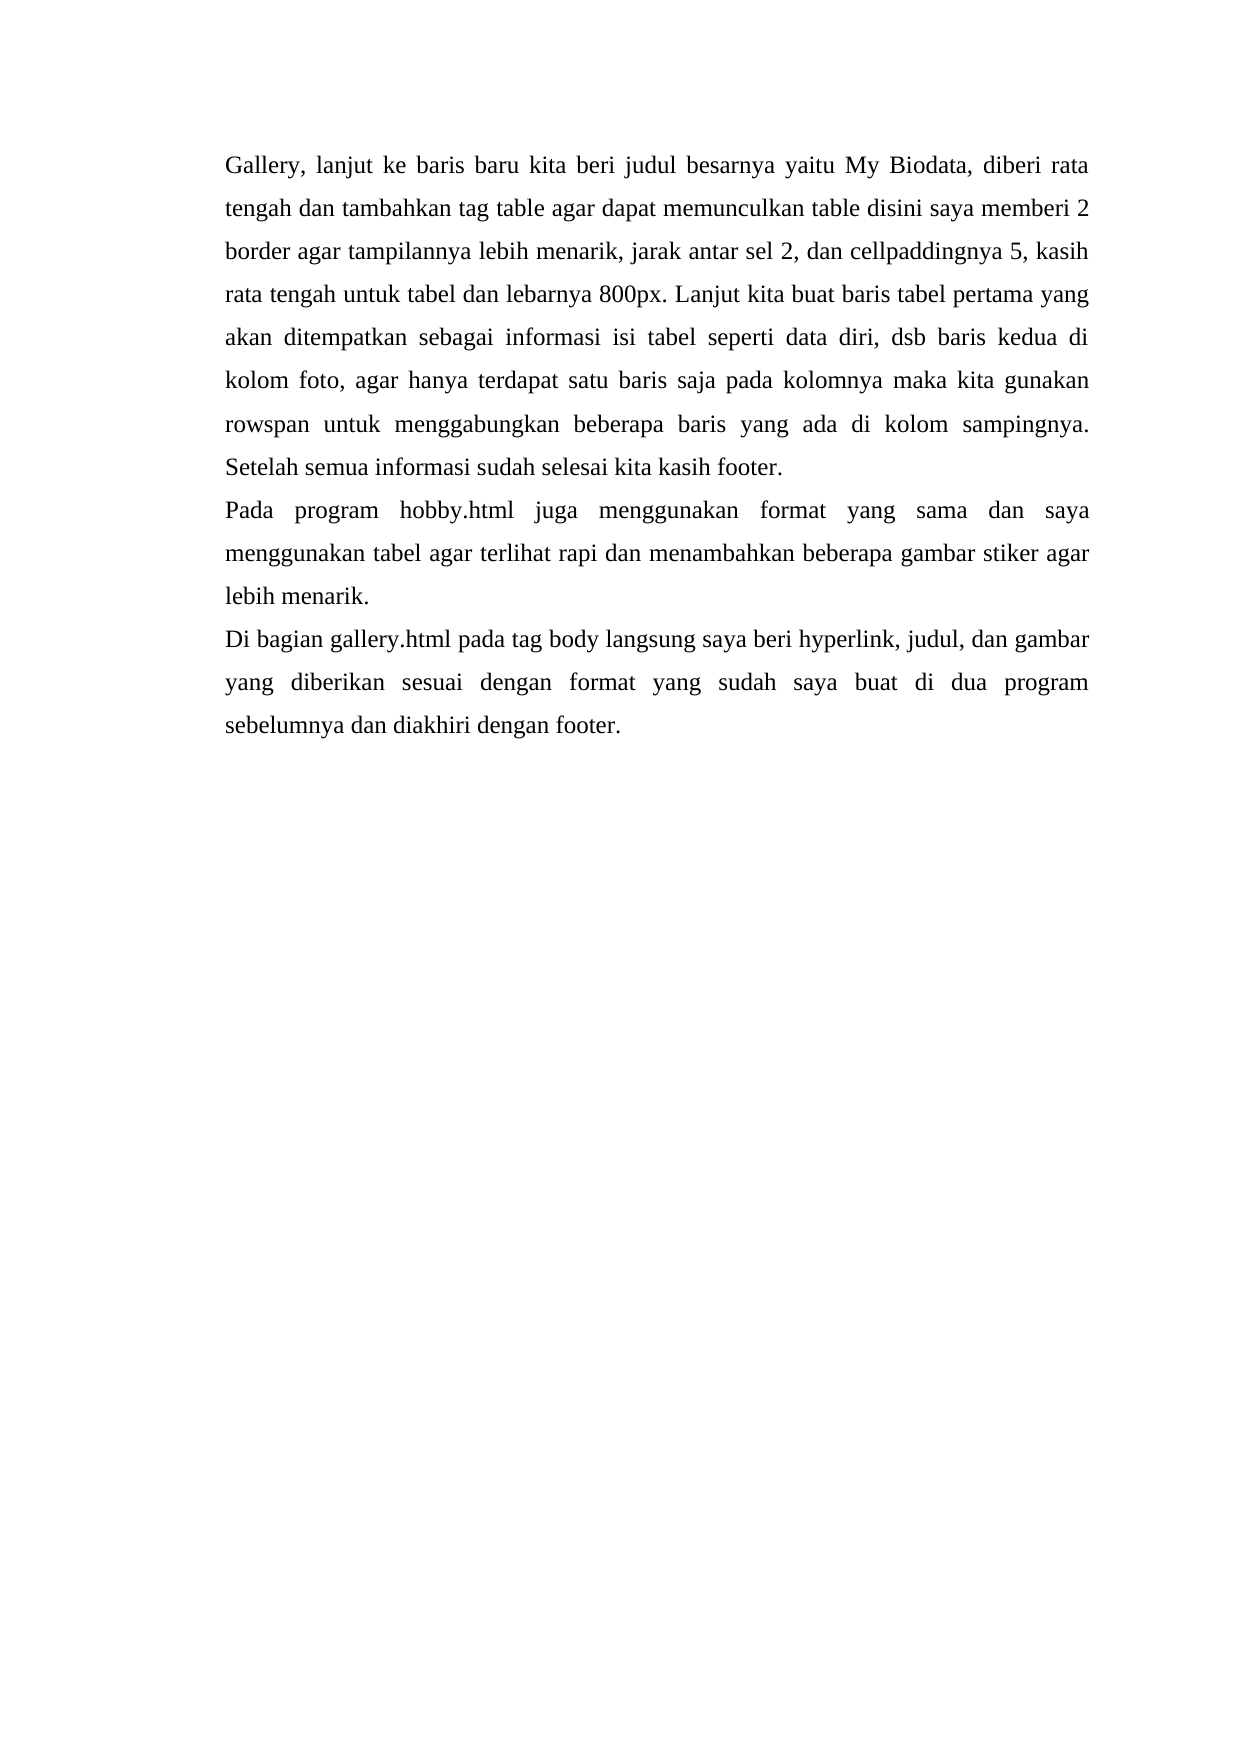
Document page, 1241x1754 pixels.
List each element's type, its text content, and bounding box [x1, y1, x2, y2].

list Di bagian gallery.html pada tag body langsung saya beri hyperlink, judul, dan gambar yang diberikan sesuai dengan format yang sudah saya buat di dua program sebelumnya dan diakhiri dengan footer. [225, 624, 1090, 739]
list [225, 150, 1090, 481]
list Pada program hobby.html juga menggunakan format yang sama dan saya menggunakan tabel agar terlihat rapi dan menambahkan beberapa gambar stiker agar lebih menarik. [225, 495, 1090, 610]
